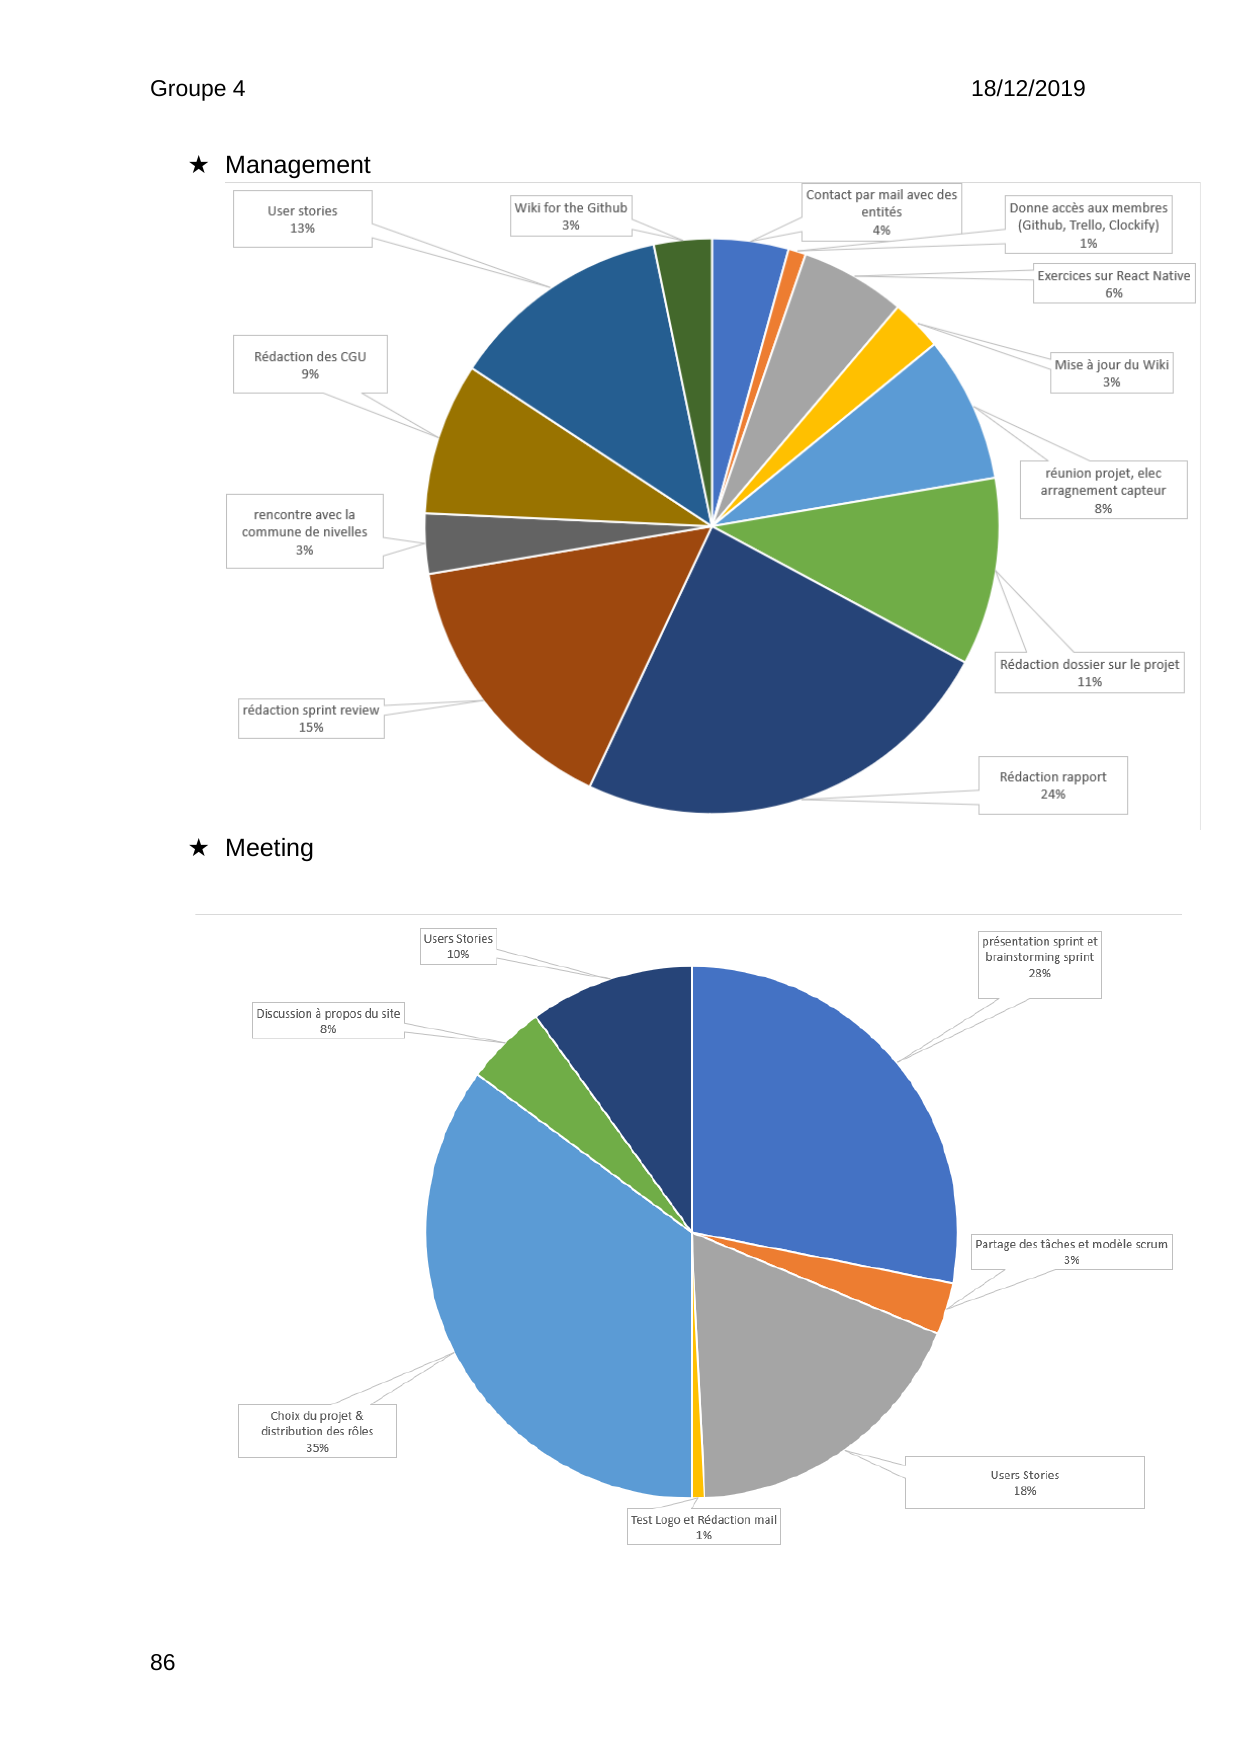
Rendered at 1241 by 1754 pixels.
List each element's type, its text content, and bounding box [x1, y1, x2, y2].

picture [225, 182, 1201, 830]
list Meeting [187, 833, 1090, 892]
picture [195, 914, 1182, 1549]
